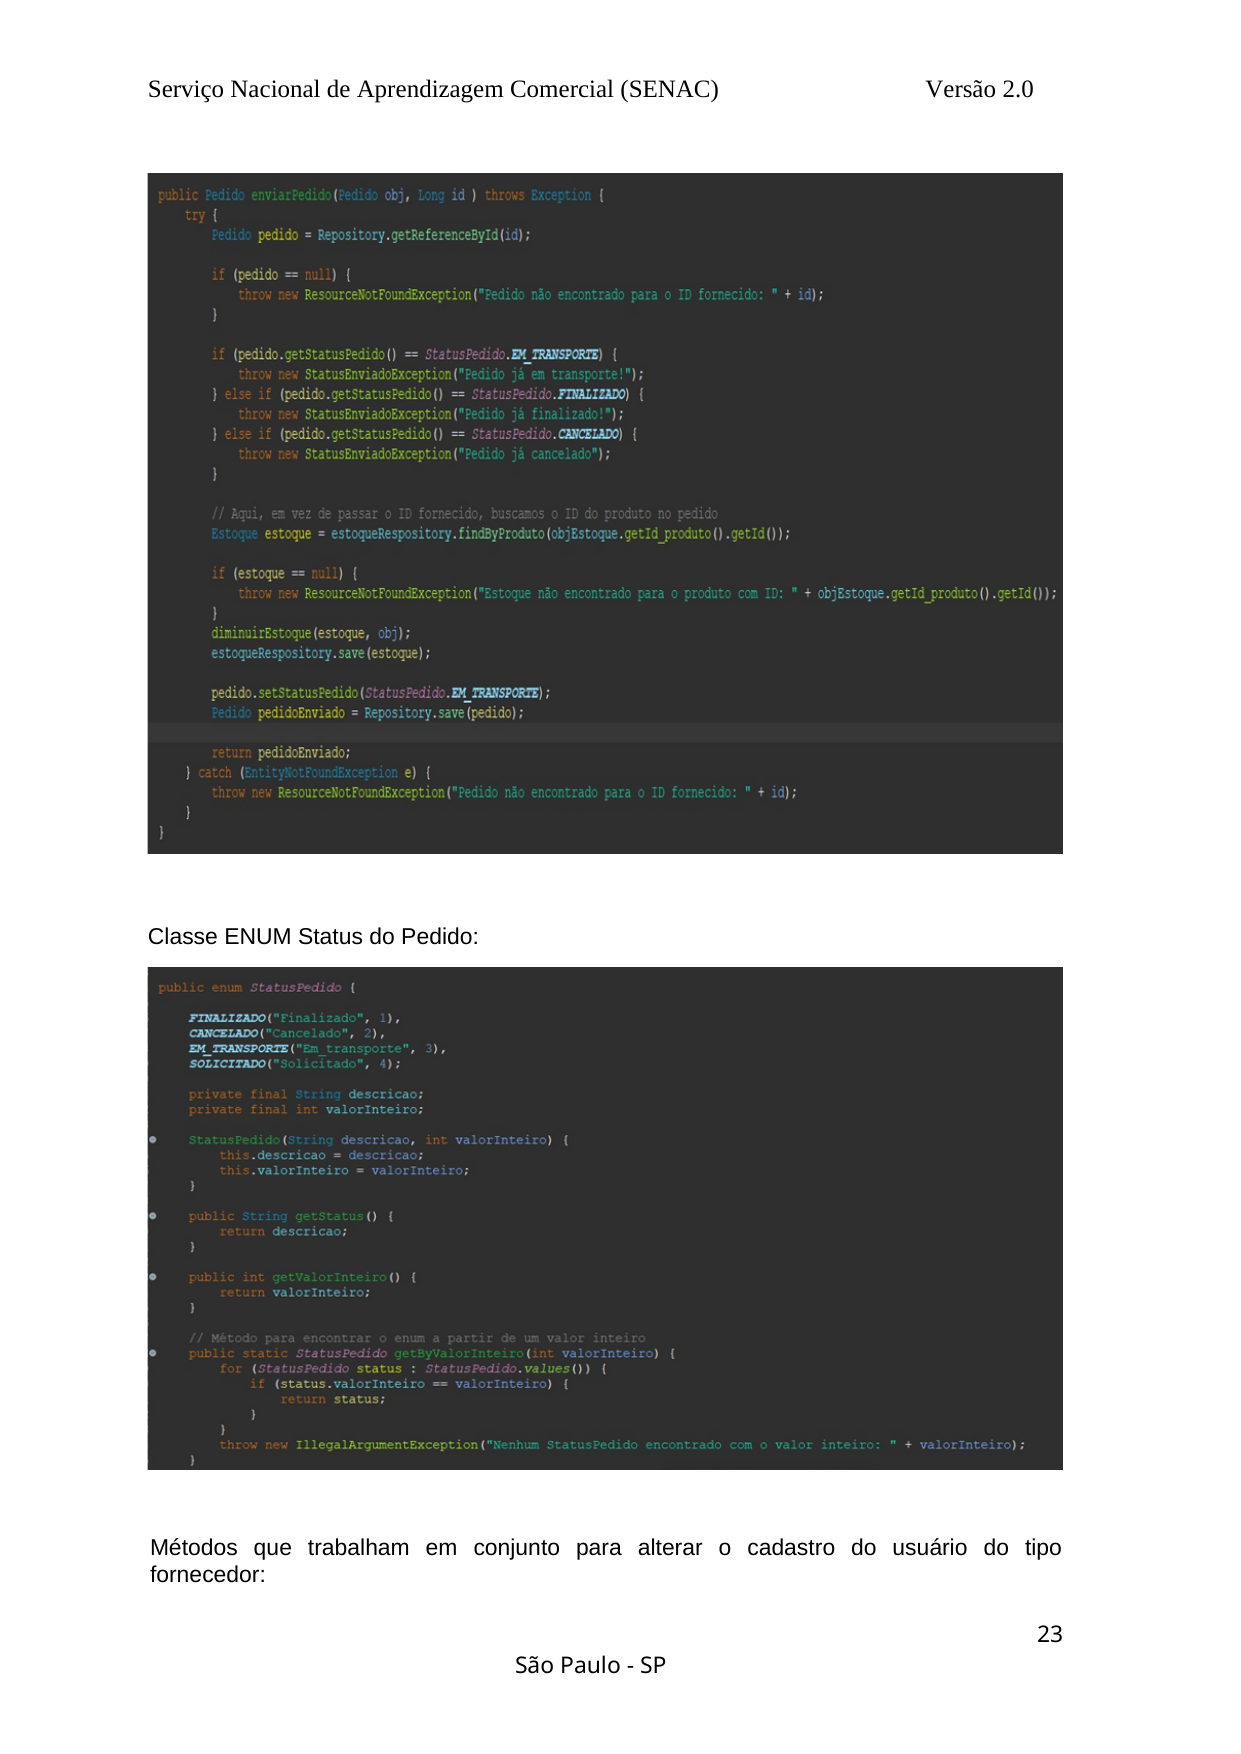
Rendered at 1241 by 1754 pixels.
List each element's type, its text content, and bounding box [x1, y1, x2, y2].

text Classe ENUM Status do Pedido: [148, 923, 1063, 949]
text Métodos que trabalham em conjunto para alterar o cadastro do usuário do tipo fornecedor: [150, 1534, 1063, 1587]
picture [147, 173, 1063, 854]
picture [147, 967, 1063, 1470]
